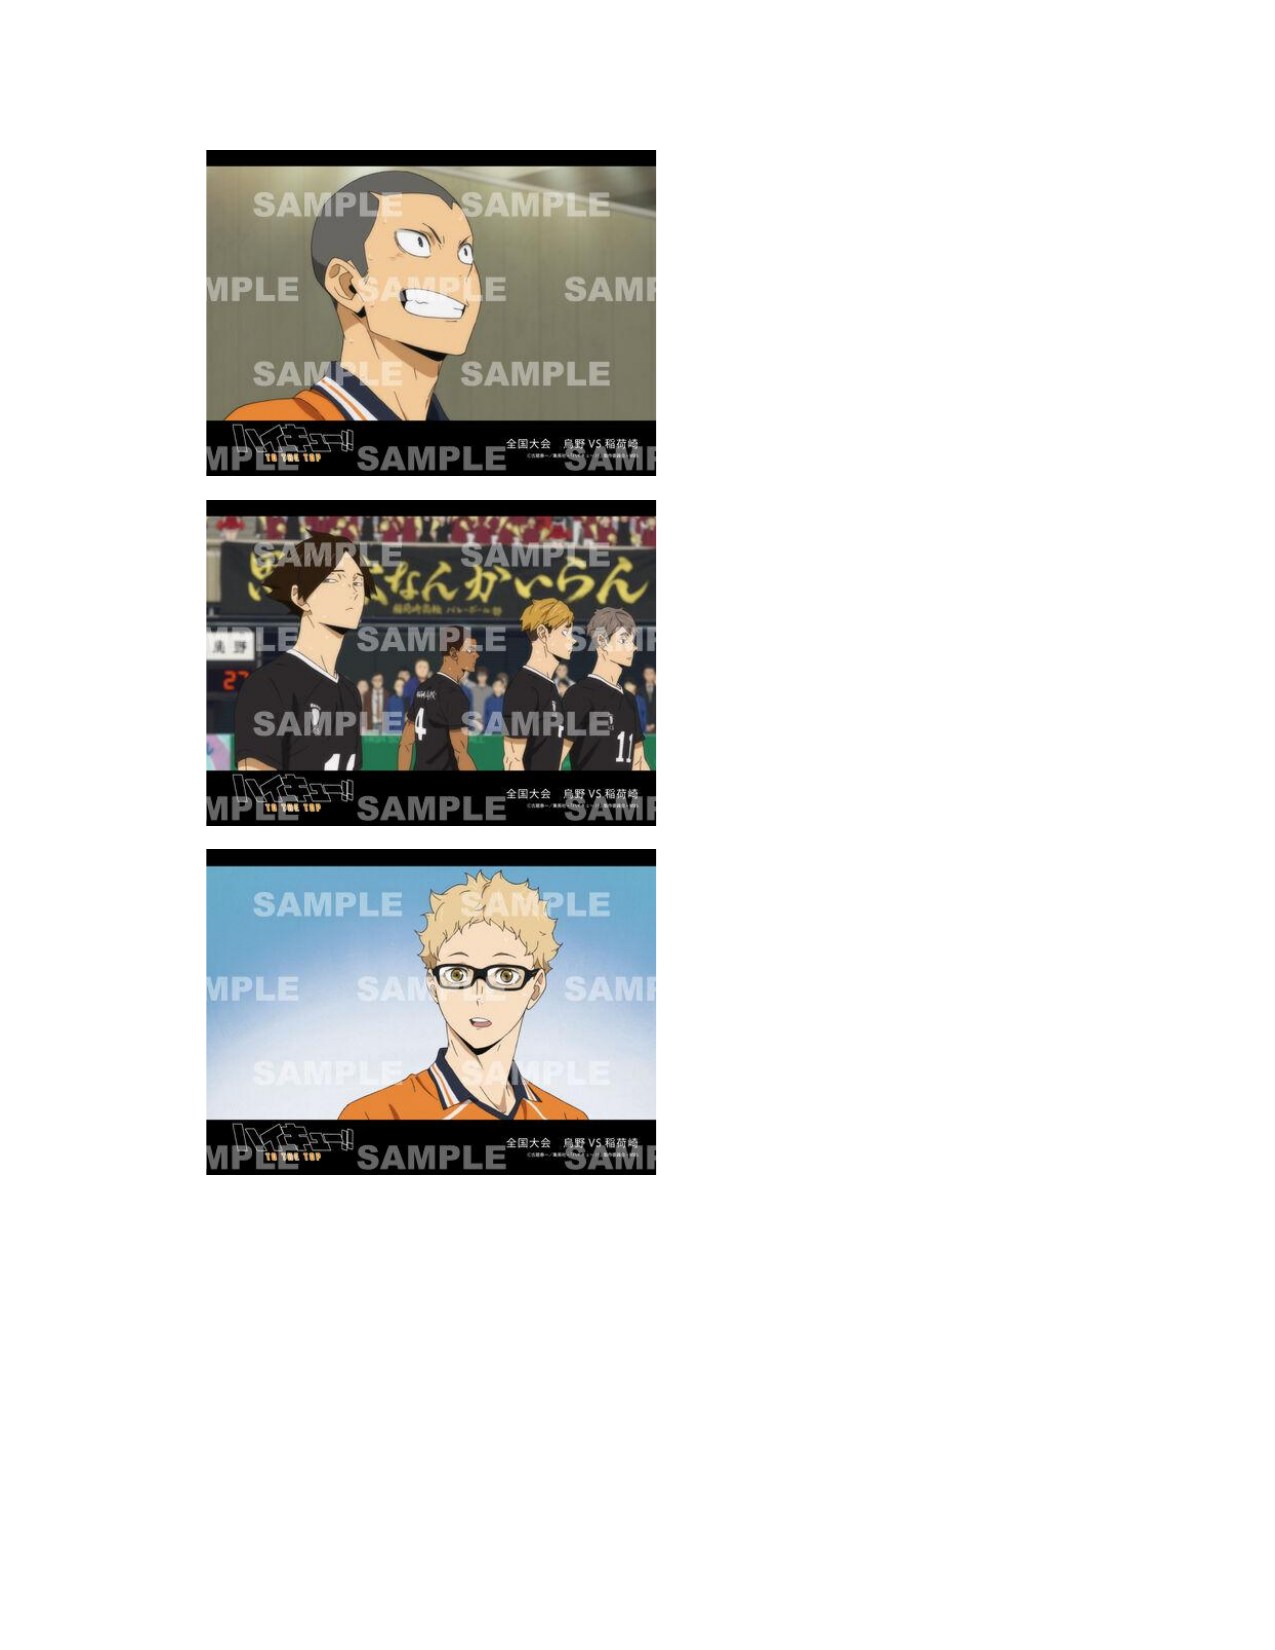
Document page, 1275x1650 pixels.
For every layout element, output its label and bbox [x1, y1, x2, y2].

picture [206, 500, 657, 826]
picture [206, 150, 657, 476]
picture [206, 849, 657, 1175]
